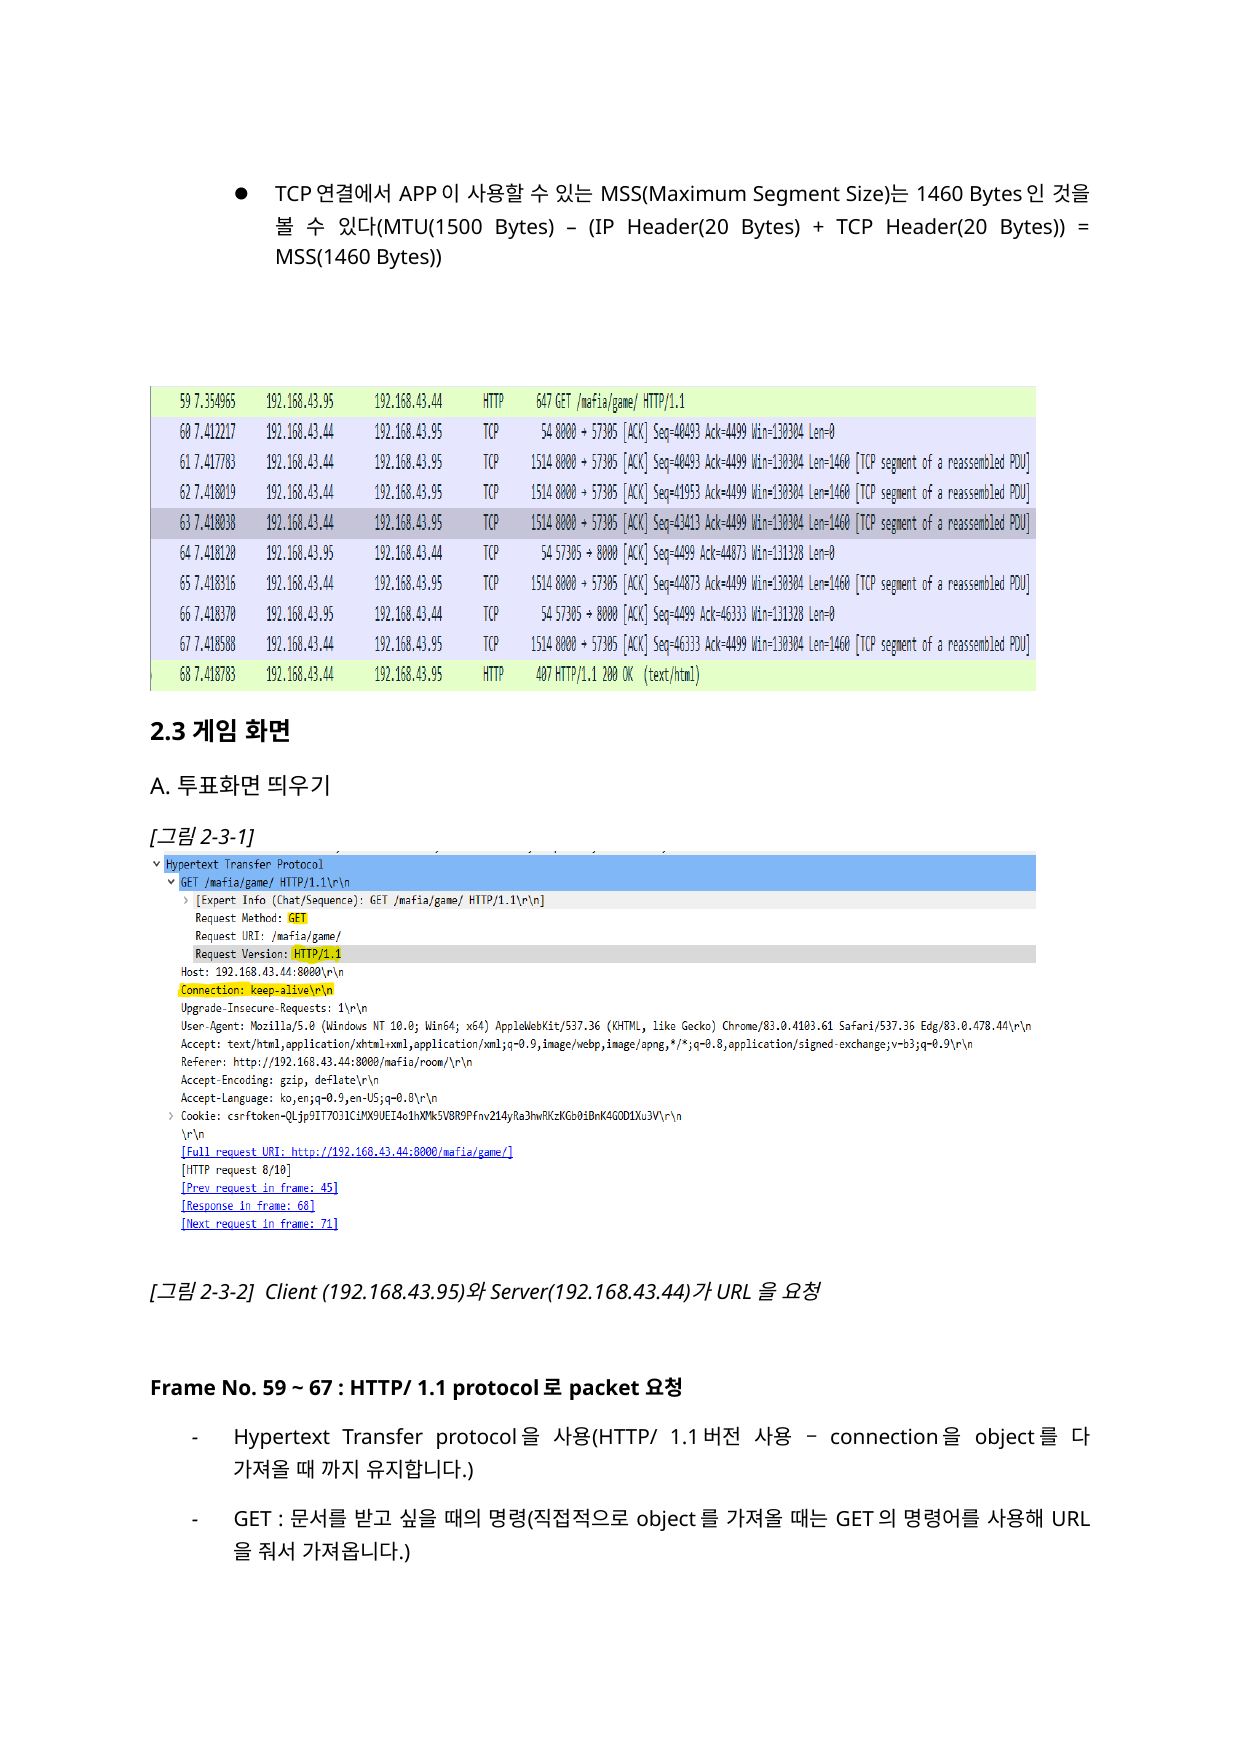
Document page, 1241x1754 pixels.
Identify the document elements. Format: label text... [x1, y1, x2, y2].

text A. 투표화면 띄우기 [150, 767, 1090, 801]
text Frame No. 59 ~ 67 : HTTP/ 1.1 protocol로 packet 요청 [150, 1371, 1090, 1401]
text [그림 2-3-1] [150, 820, 1090, 850]
picture [150, 386, 1036, 691]
list TCP연결에서 APP이 사용할 수 있는 MSS(Maximum Segment Size)는 1460 Bytes인 것을 볼 수 있다(MTU(1500 Bytes) – (IP Header(20 Bytes) + TCP Header(20 Bytes)) = MSS(1460 Bytes)) [233, 177, 1090, 271]
list GET : 문서를 받고 싶을 때의 명령(직접적으로 object를 가져올 때는 GET의 명령어를 사용해 URL을 줘서 가져옵니다.) [192, 1502, 1090, 1565]
list Hypertext Transfer protocol을 사용(HTTP/ 1.1버전 사용 – connection을 object를 다 가져올 때 까지 유지합니다.) [192, 1420, 1090, 1483]
picture [150, 851, 1036, 1239]
